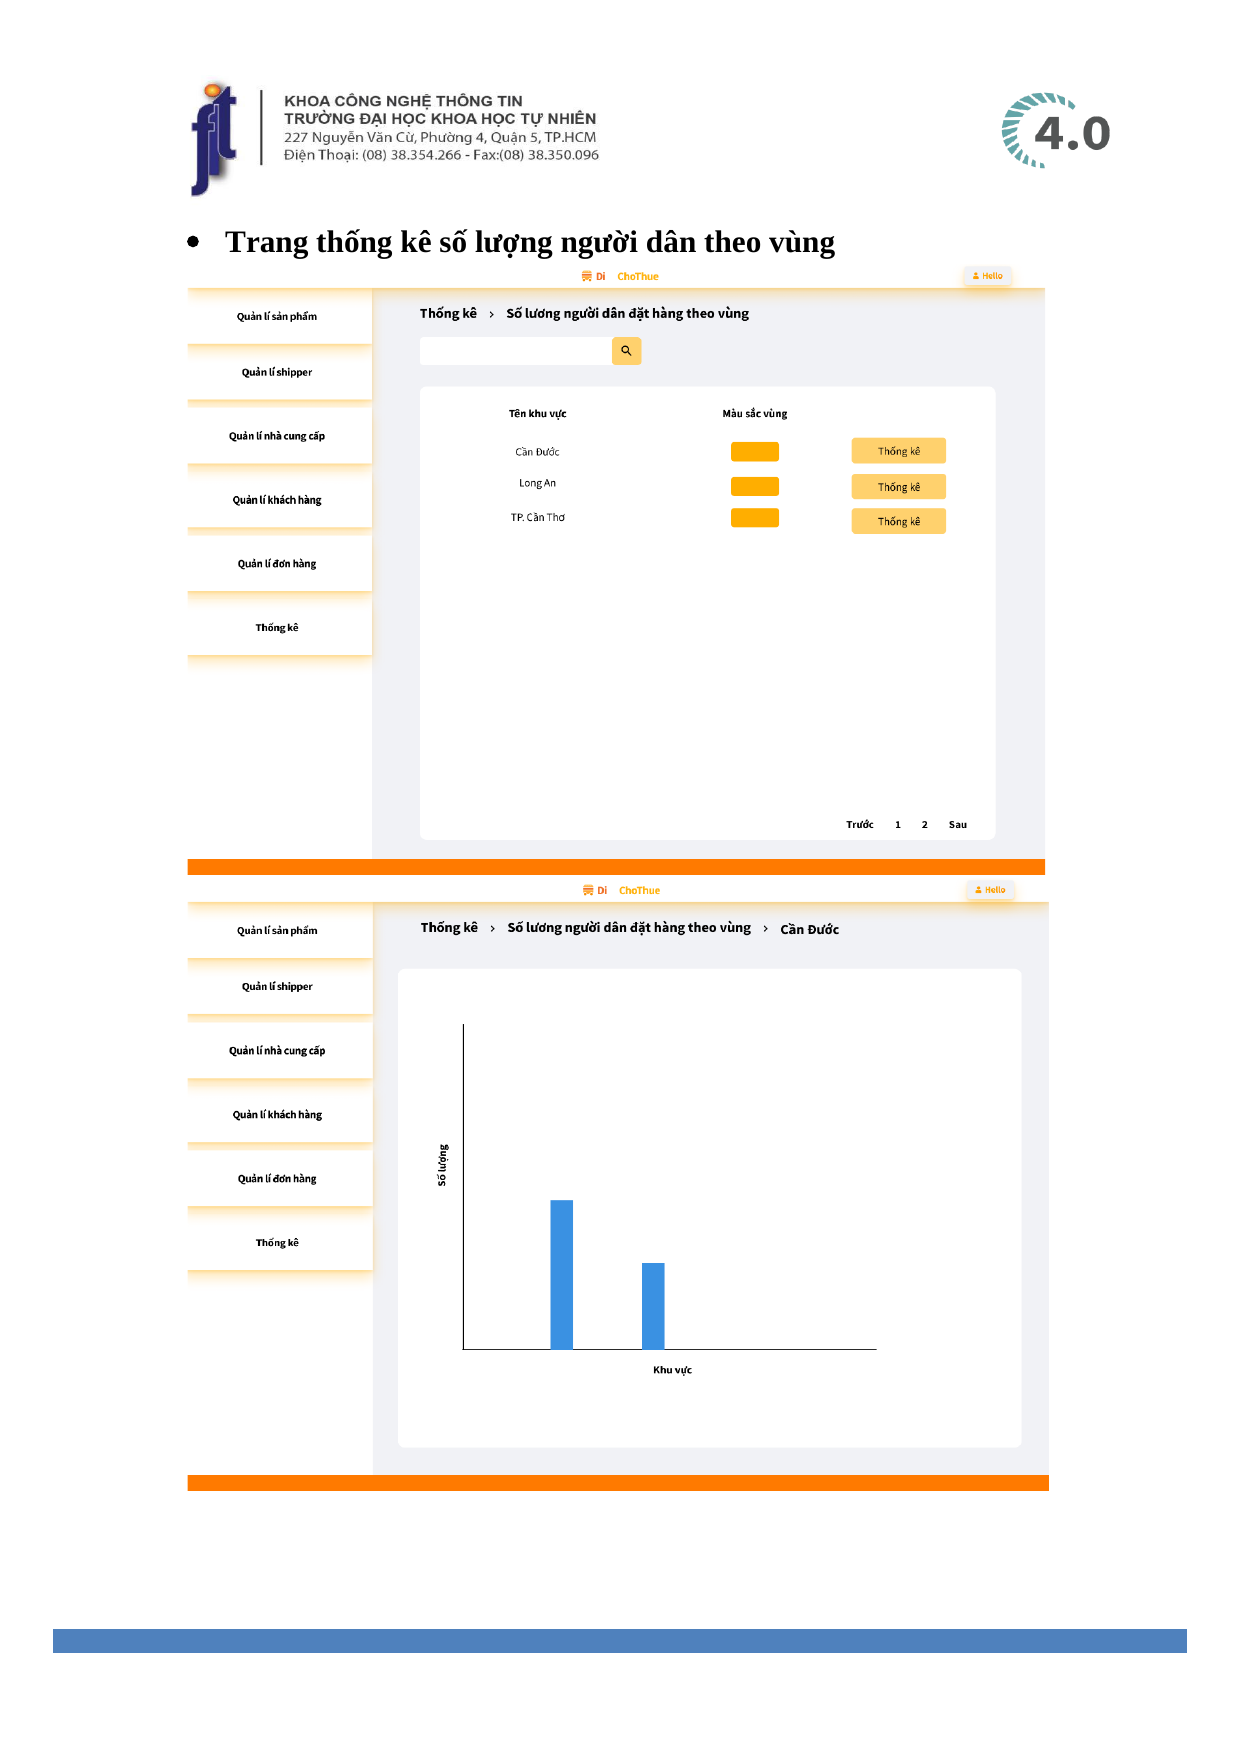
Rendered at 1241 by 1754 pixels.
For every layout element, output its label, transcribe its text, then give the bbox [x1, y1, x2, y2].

picture [187, 264, 1046, 875]
list Trang thống kê số lượng người dân theo vùng [187, 150, 1090, 259]
picture [168, 75, 632, 218]
picture [187, 878, 1049, 1491]
picture [975, 86, 1138, 175]
